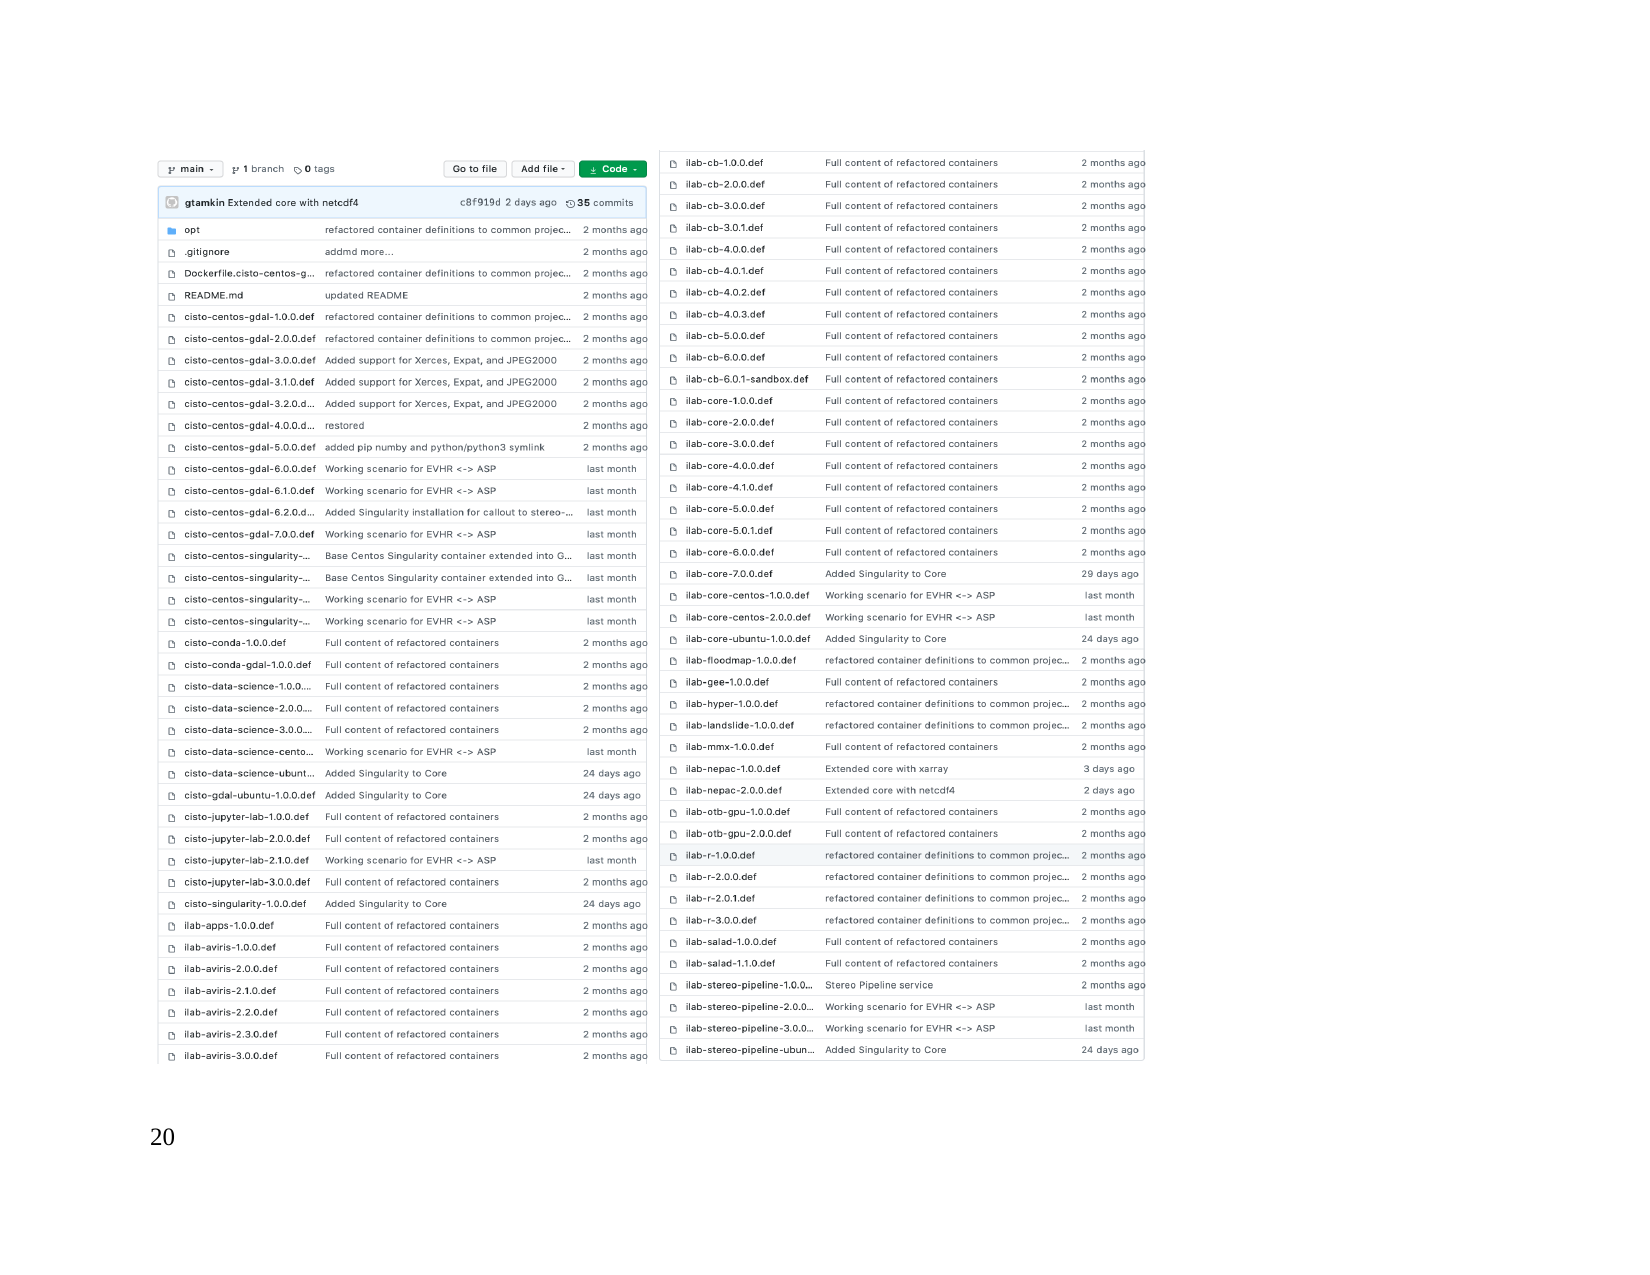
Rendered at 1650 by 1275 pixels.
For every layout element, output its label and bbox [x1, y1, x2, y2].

picture [150, 150, 1159, 1064]
